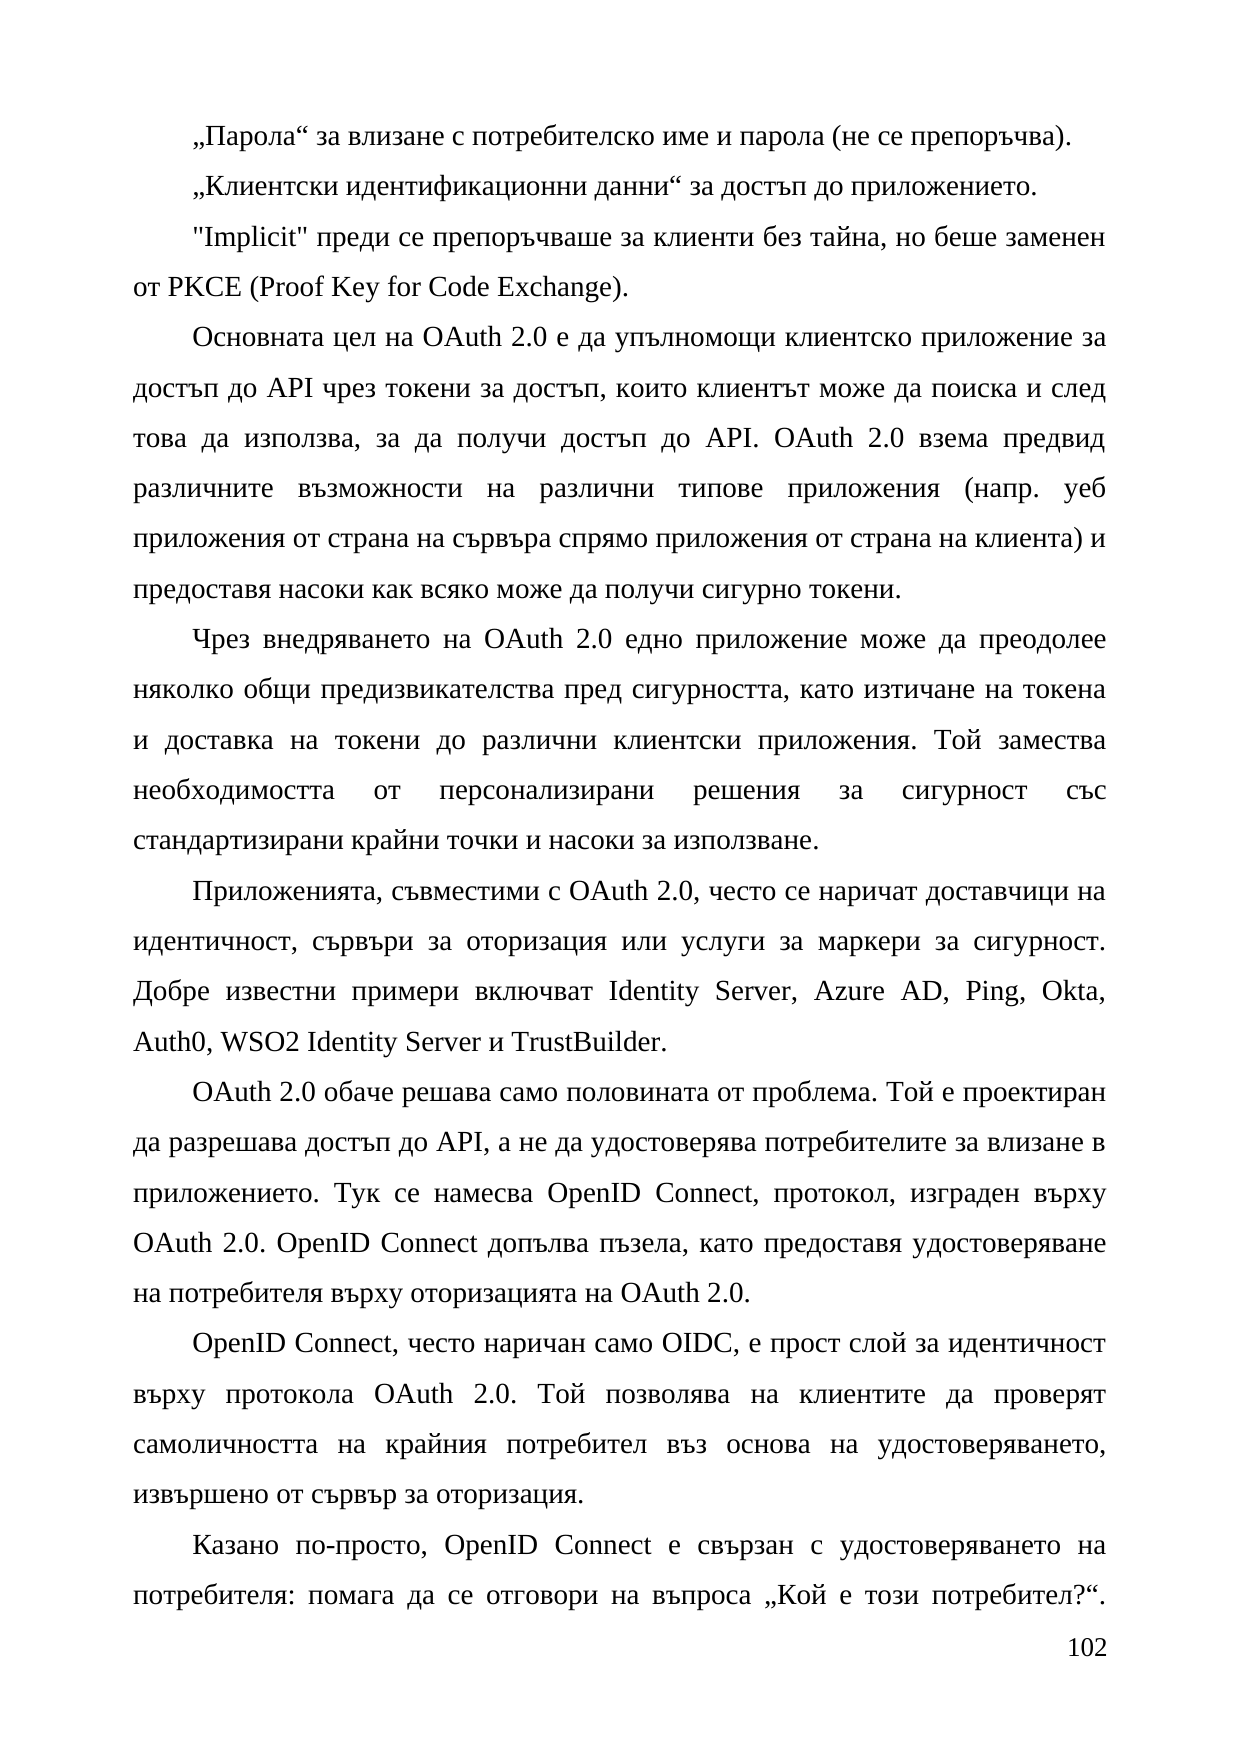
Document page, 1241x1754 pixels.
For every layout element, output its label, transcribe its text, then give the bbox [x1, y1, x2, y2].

text OAuth 2.0 обаче решава само половината от проблема. Той е проектиран да разрешава достъп до API, а не да удостоверява потребителите за влизане в приложението. Тук се намесва OpenID Connect, протокол, изграден върху OAuth 2.0. OpenID Connect допълва пъзела, като предоставя удостоверяване на потребителя върху оторизацията на OAuth 2.0. [133, 1074, 1107, 1309]
text Приложенията, съвместими с OAuth 2.0, често се наричат доставчици на идентичност, сървъри за оторизация или услуги за маркери за сигурност. Добре известни примери включват Identity Server, Azure AD, Ping, Okta, Auth0, WSO2 Identity Server и TrustBuilder. [133, 873, 1107, 1057]
text OpenID Connect, често наричан само OIDC, е прост слой за идентичност върху протокола OAuth 2.0. Той позволява на клиентите да проверят самоличността на крайния потребител въз основа на удостоверяването, извършено от сървър за оторизация. [133, 1326, 1107, 1510]
text "Implicit" преди се препоръчваше за клиенти без тайна, но беше заменен от PKCE (Proof Key for Code Exchange). [133, 219, 1107, 303]
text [133, 1527, 1107, 1611]
text Основната цел на OAuth 2.0 е да упълномощи клиентско приложение за достъп до API чрез токени за достъп, които клиентът може да поиска и след това да използва, за да получи достъп до API. OAuth 2.0 взема предвид различните възможности на различни типове приложения (напр. уеб приложения от страна на сървъра спрямо приложения от страна на клиента) и предоставя насоки как всяко може да получи сигурно токени. [133, 319, 1107, 604]
text „Клиентски идентификационни данни“ за достъп до приложението. [133, 168, 1107, 202]
text „Парола“ за влизане с потребителско име и парола (не се препоръчва). [133, 118, 1107, 152]
text Чрез внедряването на OAuth 2.0 едно приложение може да преодолее няколко общи предизвикателства пред сигурността, като изтичане на токена и доставка на токени до различни клиентски приложения. Той замества необходимостта от персонализирани решения за сигурност със стандартизирани крайни точки и насоки за използване. [133, 621, 1107, 856]
